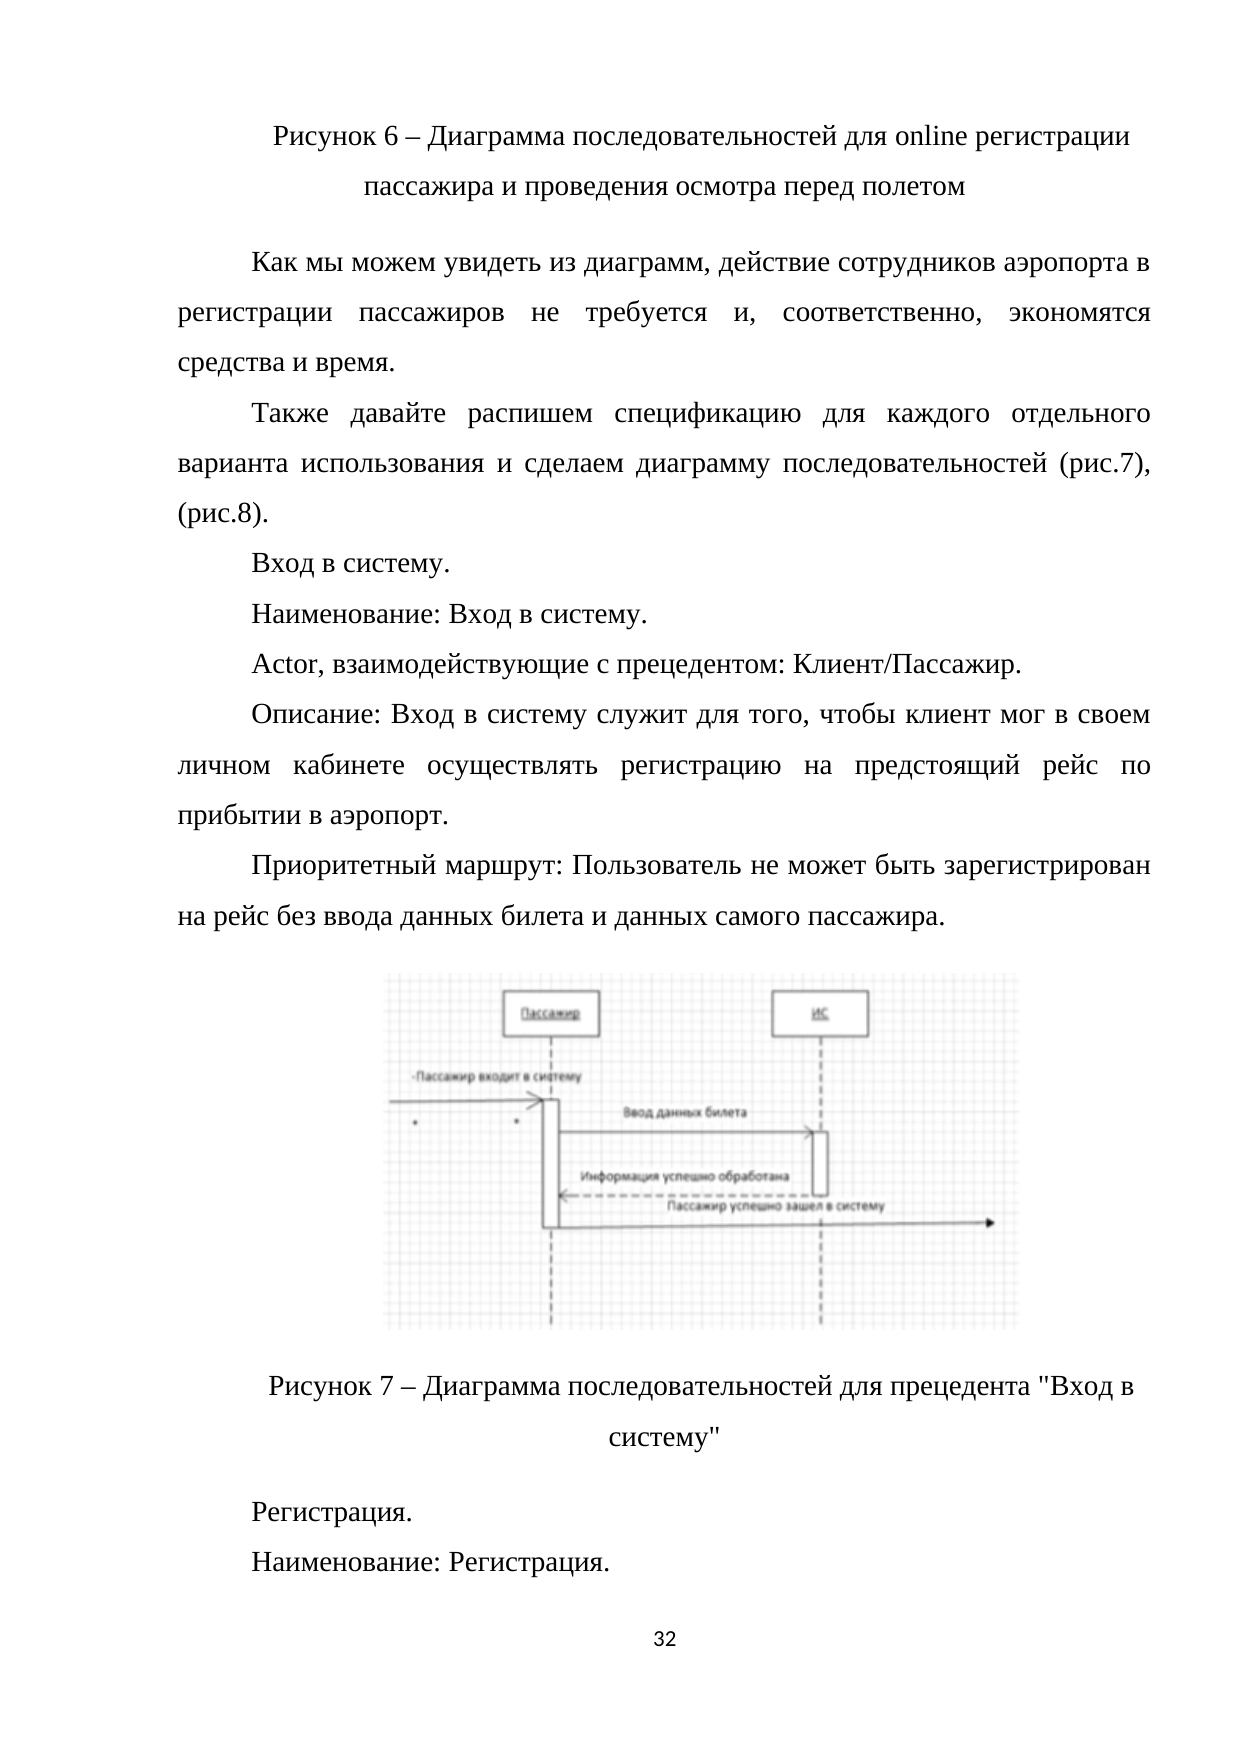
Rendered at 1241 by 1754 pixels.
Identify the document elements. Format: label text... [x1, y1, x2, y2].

text Также давайте распишем спецификацию для каждого отдельного варианта использования и сделаем диаграмму последовательностей (рис.7), (рис.8). [177, 395, 1152, 529]
text Вход в систему. [177, 546, 1152, 579]
text Actor, взаимодействующие с прецедентом: Клиент/Пассажир. [177, 646, 1152, 680]
text Наименование: Регистрация. [177, 1544, 1152, 1578]
text Описание: Вход в систему служит для того, чтобы клиент мог в своем личном кабинете осуществлять регистрацию на предстоящий рейс по прибытии в аэропорт. [177, 697, 1152, 831]
picture [383, 973, 1020, 1330]
text Как мы можем увидеть из диаграмм, действие сотрудников аэропорта в регистрации пассажиров не требуется и, соответственно, экономятся средства и время. [177, 244, 1152, 378]
text Рисунок 7 – Диаграмма последовательностей для прецедента "Вход в систему" [177, 1368, 1152, 1452]
text Регистрация. [177, 1494, 1152, 1528]
text Рисунок 6 – Диаграмма последовательностей для online регистрации пассажира и проведения осмотра перед полетом [177, 118, 1152, 202]
text Наименование: Вход в систему. [177, 596, 1152, 629]
text Приоритетный маршрут: Пользователь не может быть зарегистрирован на рейс без ввода данных билета и данных самого пассажира. [177, 847, 1152, 931]
